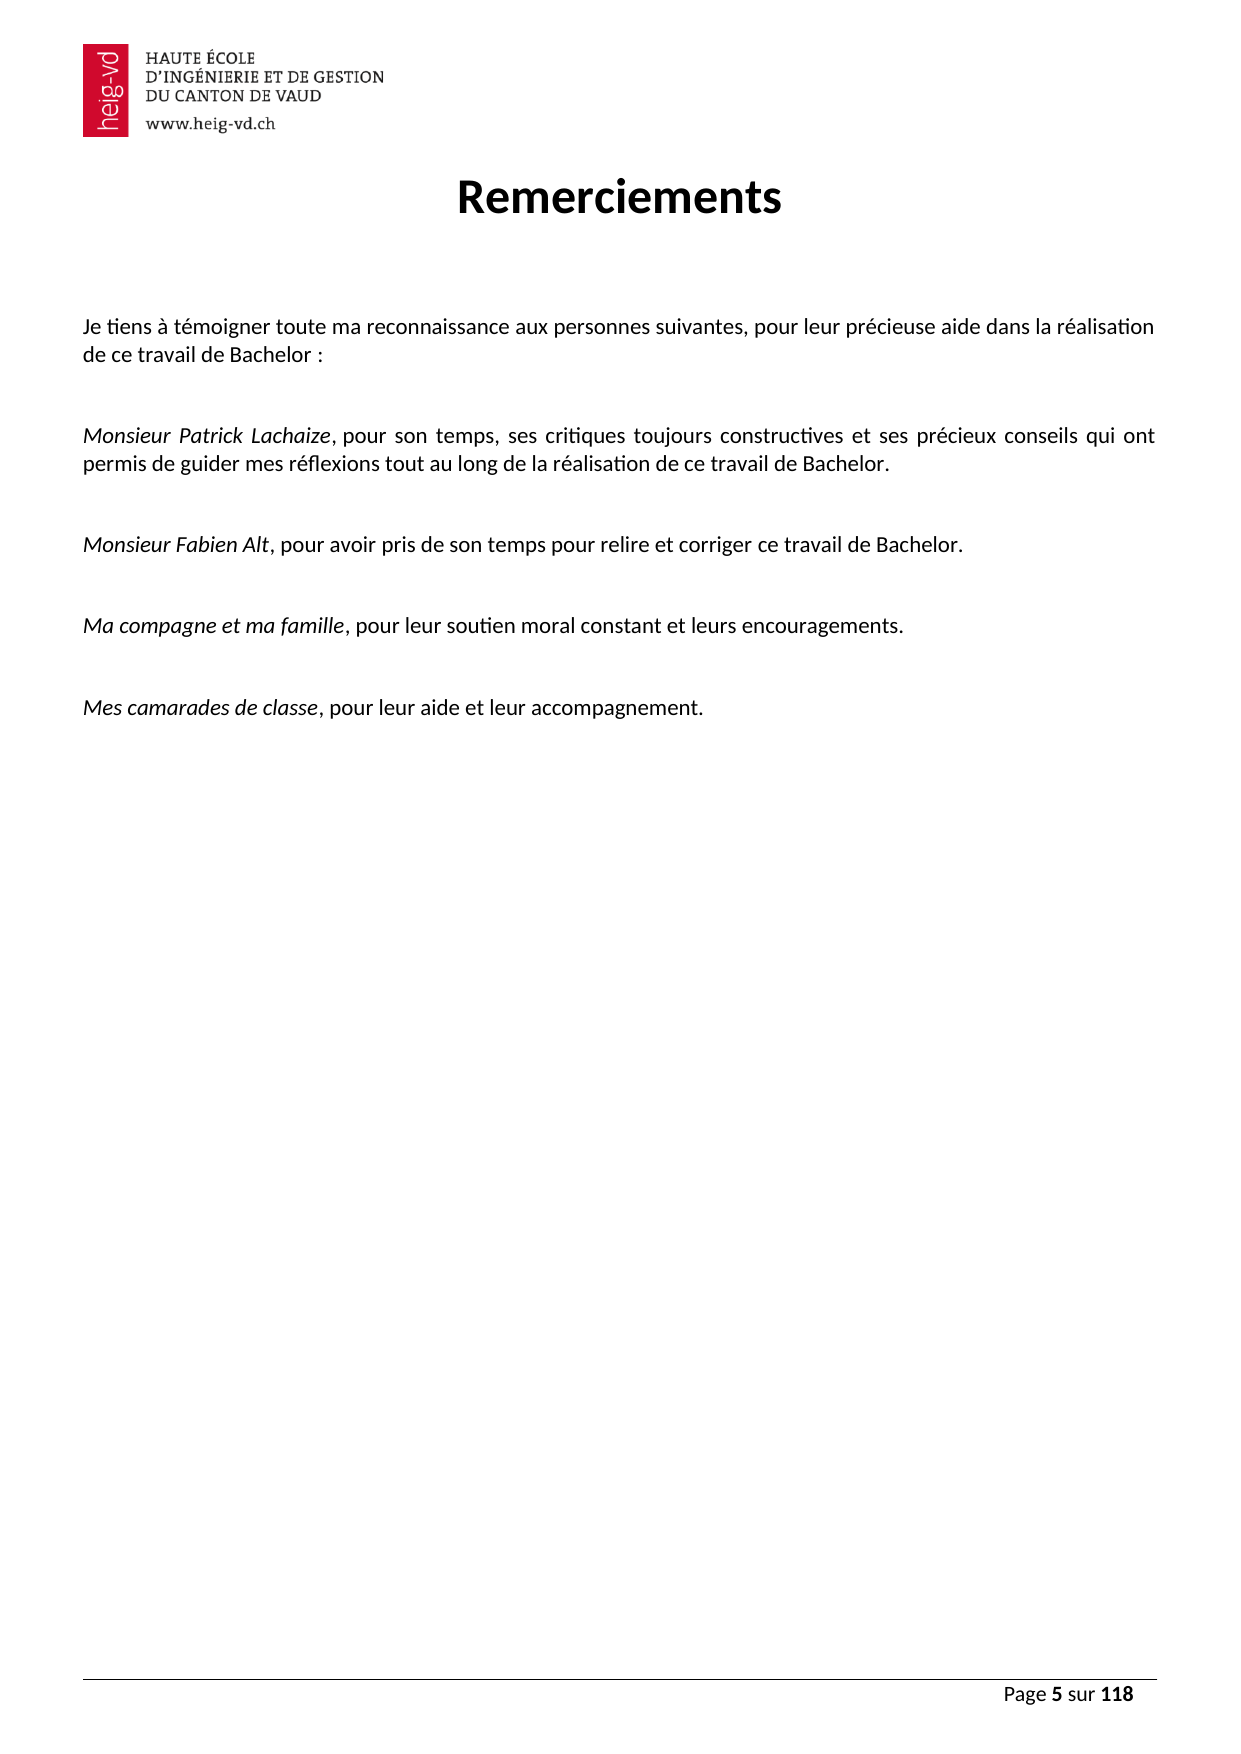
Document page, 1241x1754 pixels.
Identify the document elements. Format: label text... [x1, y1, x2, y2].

text Monsieur Patrick Lachaize, pour son temps, ses critiques toujours constructives et ses précieux conseils qui ont permis de guider mes réflexions tout au long de la réalisation de ce travail de Bachelor. [83, 422, 1157, 478]
text Ma compagne et ma famille, pour leur soutien moral constant et leurs encouragements. [83, 612, 1157, 640]
text Mes camarades de classe, pour leur aide et leur accompagnement. [83, 693, 1157, 721]
picture [83, 44, 384, 137]
text Monsieur Fabien Alt, pour avoir pris de son temps pour relire et corriger ce travail de Bachelor. [83, 531, 1157, 559]
text Je tiens à témoigner toute ma reconnaissance aux personnes suivantes, pour leur précieuse aide dans la réalisation de ce travail de Bachelor : [83, 312, 1157, 368]
text Remerciements [83, 165, 1157, 226]
